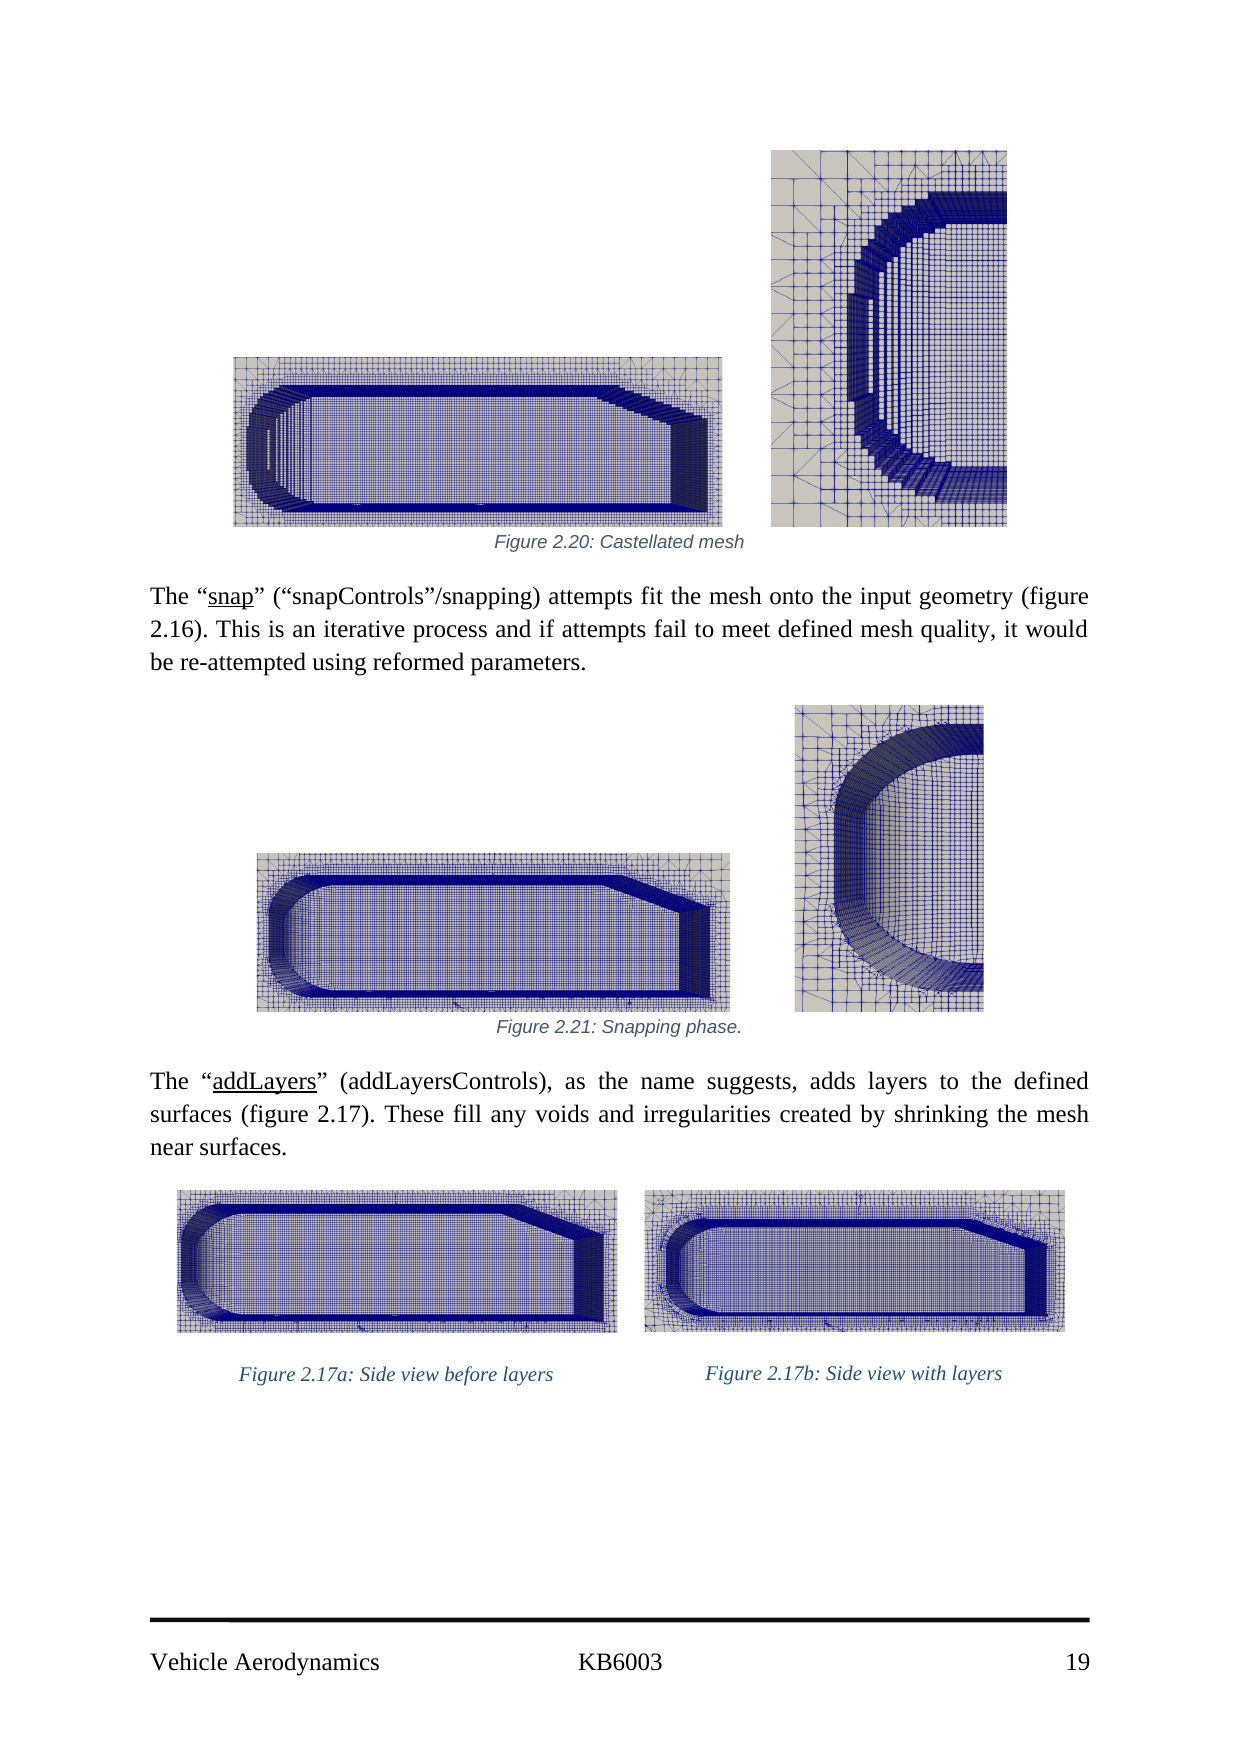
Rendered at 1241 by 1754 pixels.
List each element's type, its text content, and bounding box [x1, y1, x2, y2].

table_header Figure 2.17a: Side view before layers [162, 1165, 632, 1390]
picture [256, 853, 730, 1012]
picture [176, 1190, 618, 1333]
text The “addLayers” (addLayersControls), as the name suggests, adds layers to the defined surfaces (figure 2.17). These fill any voids and irregularities created by shrinking the mesh near surfaces. [150, 1066, 1090, 1161]
text The “snap” (“snapControls”/snapping) attempts fit the mesh onto the input geometry (figure 2.16). This is an iterative process and if attempts fail to meet defined mesh quality, it would be re-attempted using reformed parameters. [150, 581, 1090, 676]
picture [233, 357, 723, 527]
picture [794, 705, 984, 1012]
picture [771, 150, 1007, 527]
picture [644, 1190, 1065, 1332]
table_header Figure 2.17b: Side view with layers [632, 1165, 1078, 1390]
